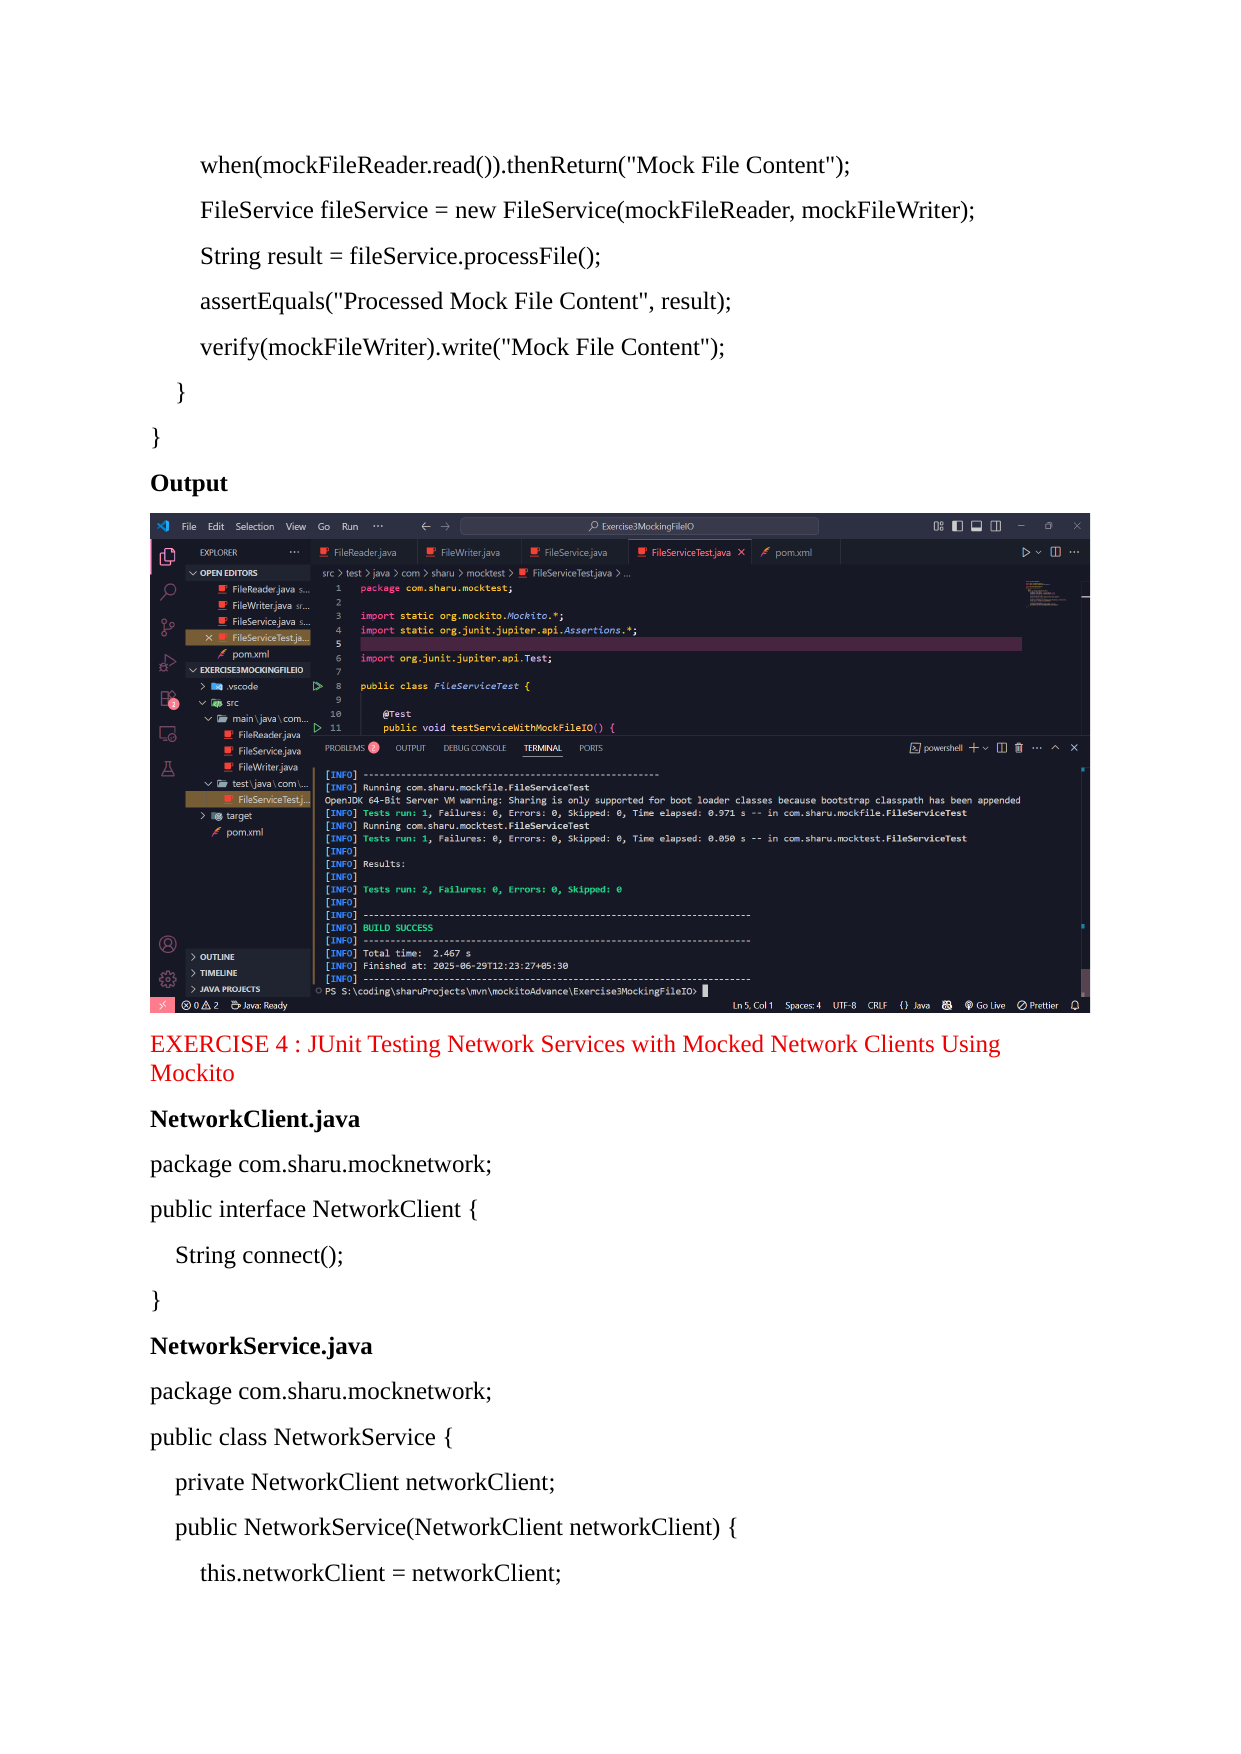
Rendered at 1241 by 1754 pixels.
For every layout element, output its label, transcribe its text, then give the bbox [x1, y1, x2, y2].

text FileService fileService = new FileService(mockFileReader, mockFileWriter); [150, 195, 1090, 224]
text EXERCISE 4 : JUnit Testing Network Services with Mocked Network Clients Using Mockito [150, 1029, 1090, 1087]
text } [150, 1285, 1090, 1314]
text public NetworkService(NetworkClient networkClient) { [150, 1512, 1090, 1541]
text public interface NetworkClient { [150, 1194, 1090, 1223]
text private NetworkClient networkClient; [150, 1467, 1090, 1496]
text package com.sharu.mocknetwork; [150, 1149, 1090, 1178]
text public class NetworkService { [150, 1422, 1090, 1450]
text } [150, 422, 1090, 451]
text NetworkService.java [150, 1331, 1090, 1359]
text package com.sharu.mocknetwork; [150, 1376, 1090, 1405]
text this.networkClient = networkClient; [150, 1558, 1090, 1587]
text when(mockFileReader.read()).thenReturn("Mock File Content"); [150, 150, 1090, 179]
text String result = fileService.processFile(); [150, 241, 1090, 269]
text assertEquals("Processed Mock File Content", result); [150, 286, 1090, 315]
text Output [150, 468, 1090, 497]
text NetworkClient.java [150, 1104, 1090, 1132]
text } [150, 377, 1090, 406]
text verify(mockFileWriter).write("Mock File Content"); [150, 332, 1090, 360]
picture [150, 513, 1091, 1013]
text String connect(); [150, 1240, 1090, 1269]
